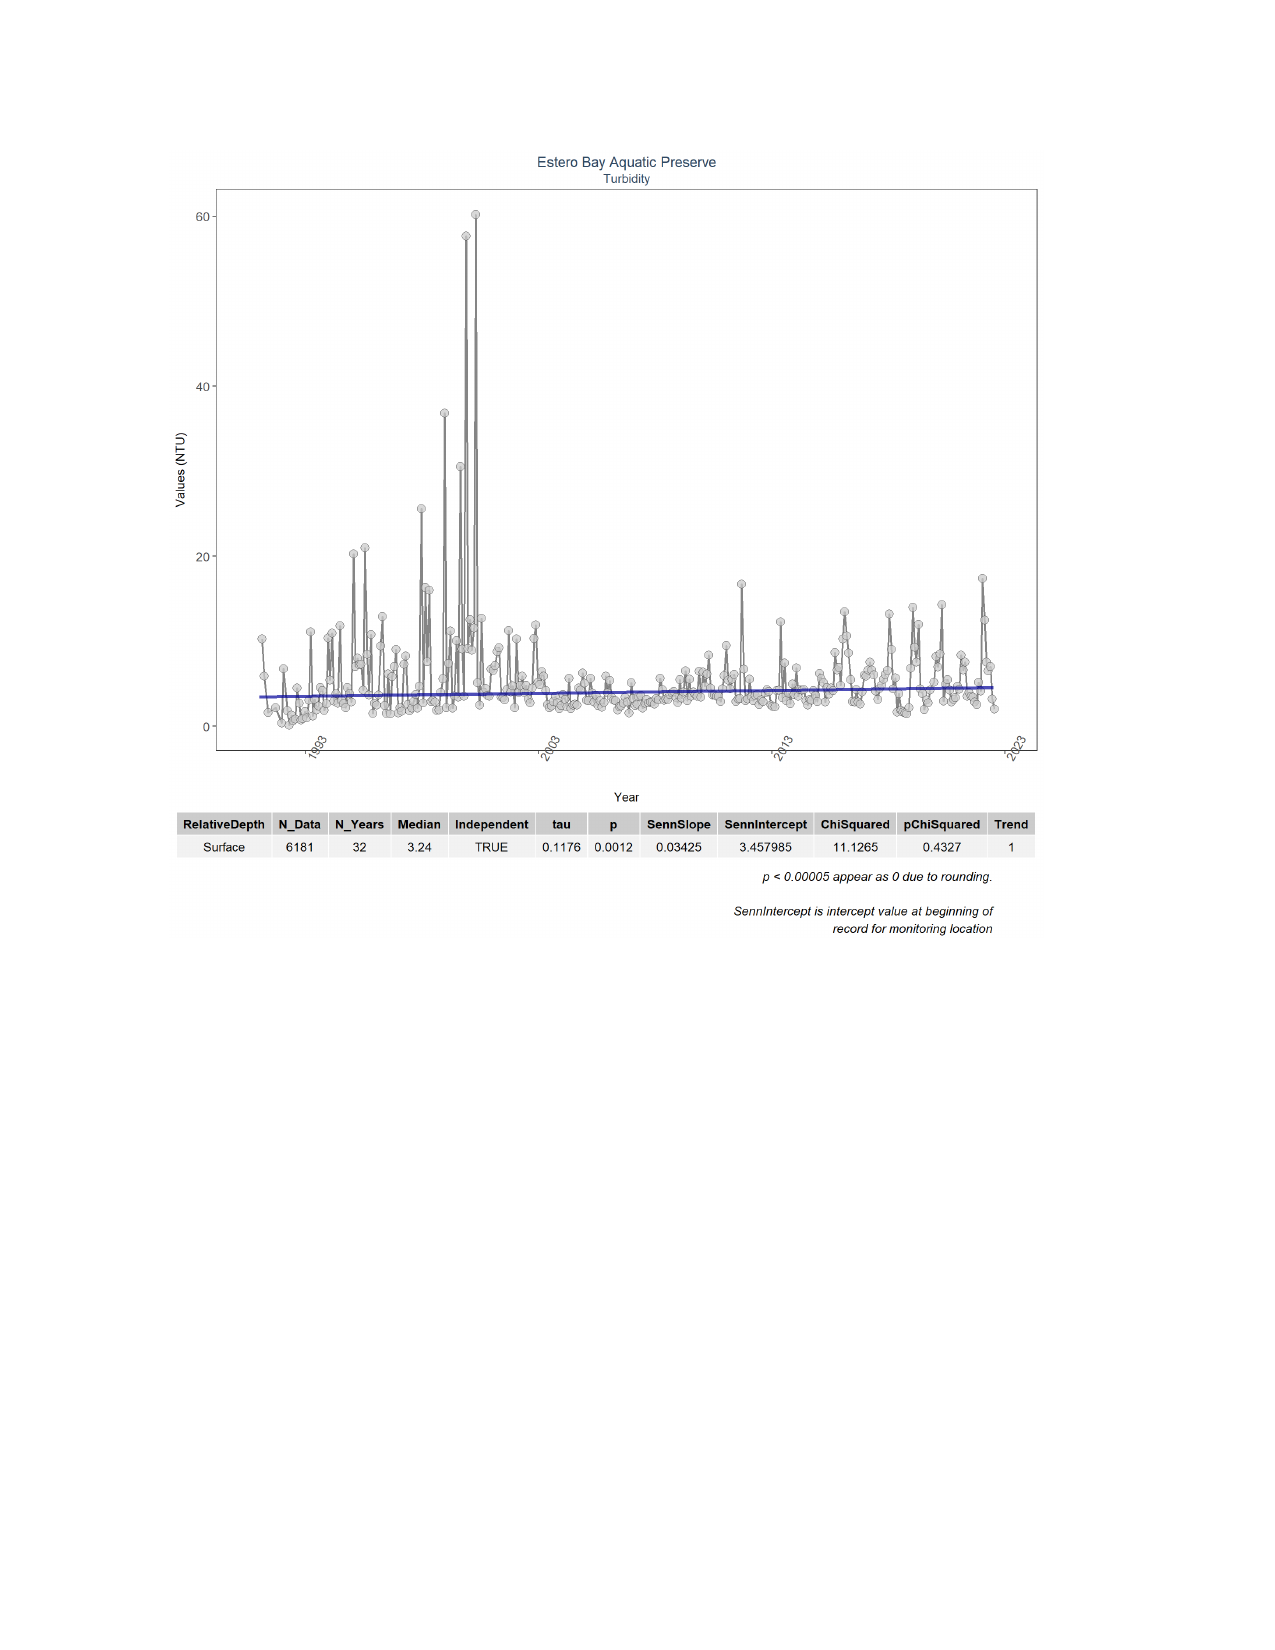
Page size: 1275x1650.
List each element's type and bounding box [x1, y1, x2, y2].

picture [168, 150, 1044, 938]
